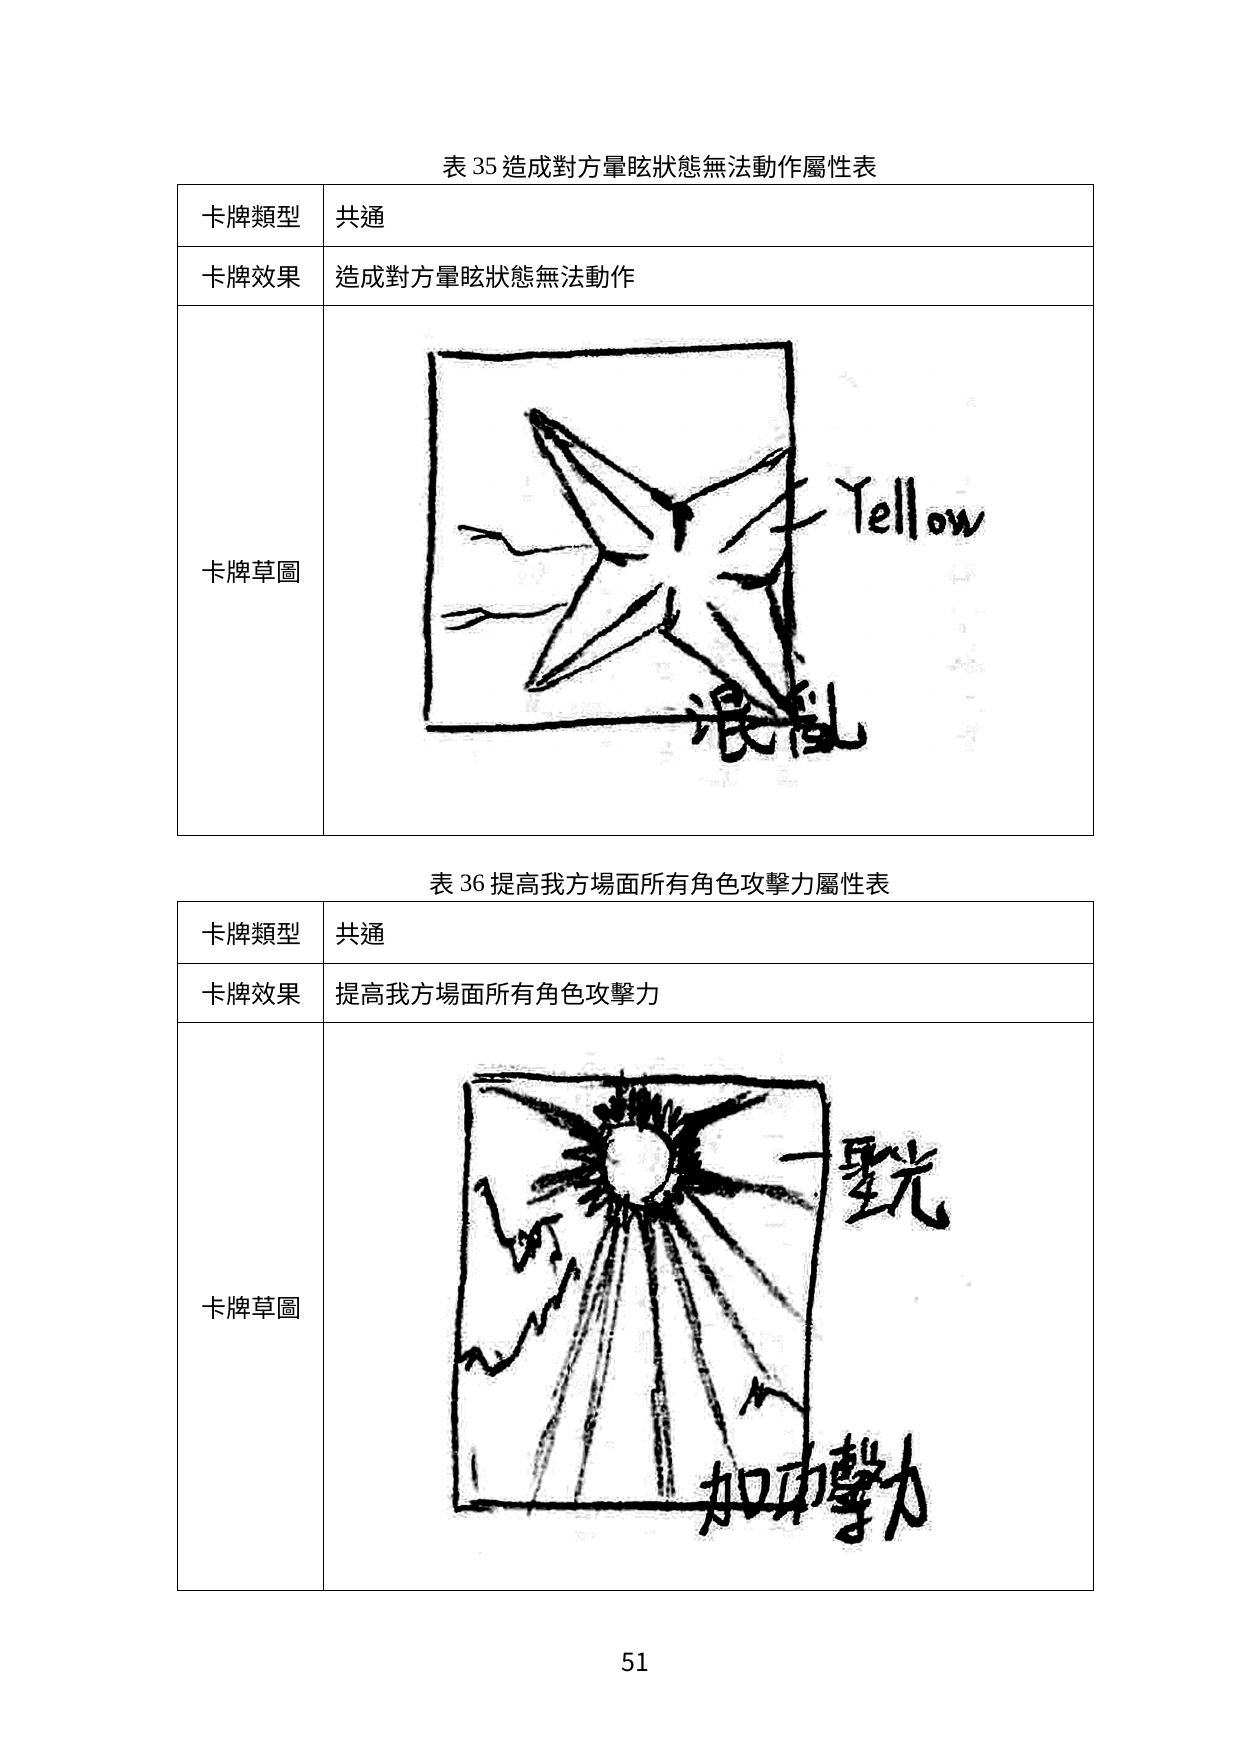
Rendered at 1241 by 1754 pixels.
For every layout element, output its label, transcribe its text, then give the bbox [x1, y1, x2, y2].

picture [418, 334, 999, 787]
table_cell 卡牌效果 [178, 247, 323, 305]
table_cell 造成對方暈眩狀態無法動作 [324, 247, 1093, 305]
table_cell 提高我方場面所有角色攻擊力 [324, 964, 1093, 1022]
table_header 共通 [324, 185, 1093, 246]
table_header 卡牌類型 [178, 185, 323, 246]
picture [445, 1051, 973, 1562]
table_cell 卡牌效果 [178, 964, 323, 1022]
table_header 共通 [324, 902, 1093, 963]
table_cell 卡牌草圖 [178, 1023, 323, 1590]
table_cell 卡牌草圖 [178, 306, 323, 835]
table_cell [324, 306, 1093, 835]
text 表35 造成對方暈眩狀態無法動作屬性表 [177, 148, 1092, 184]
table_cell [324, 1023, 1093, 1590]
table_header 卡牌類型 [178, 902, 323, 963]
text 表36 提高我方場面所有角色攻擊力屬性表 [177, 864, 1092, 901]
